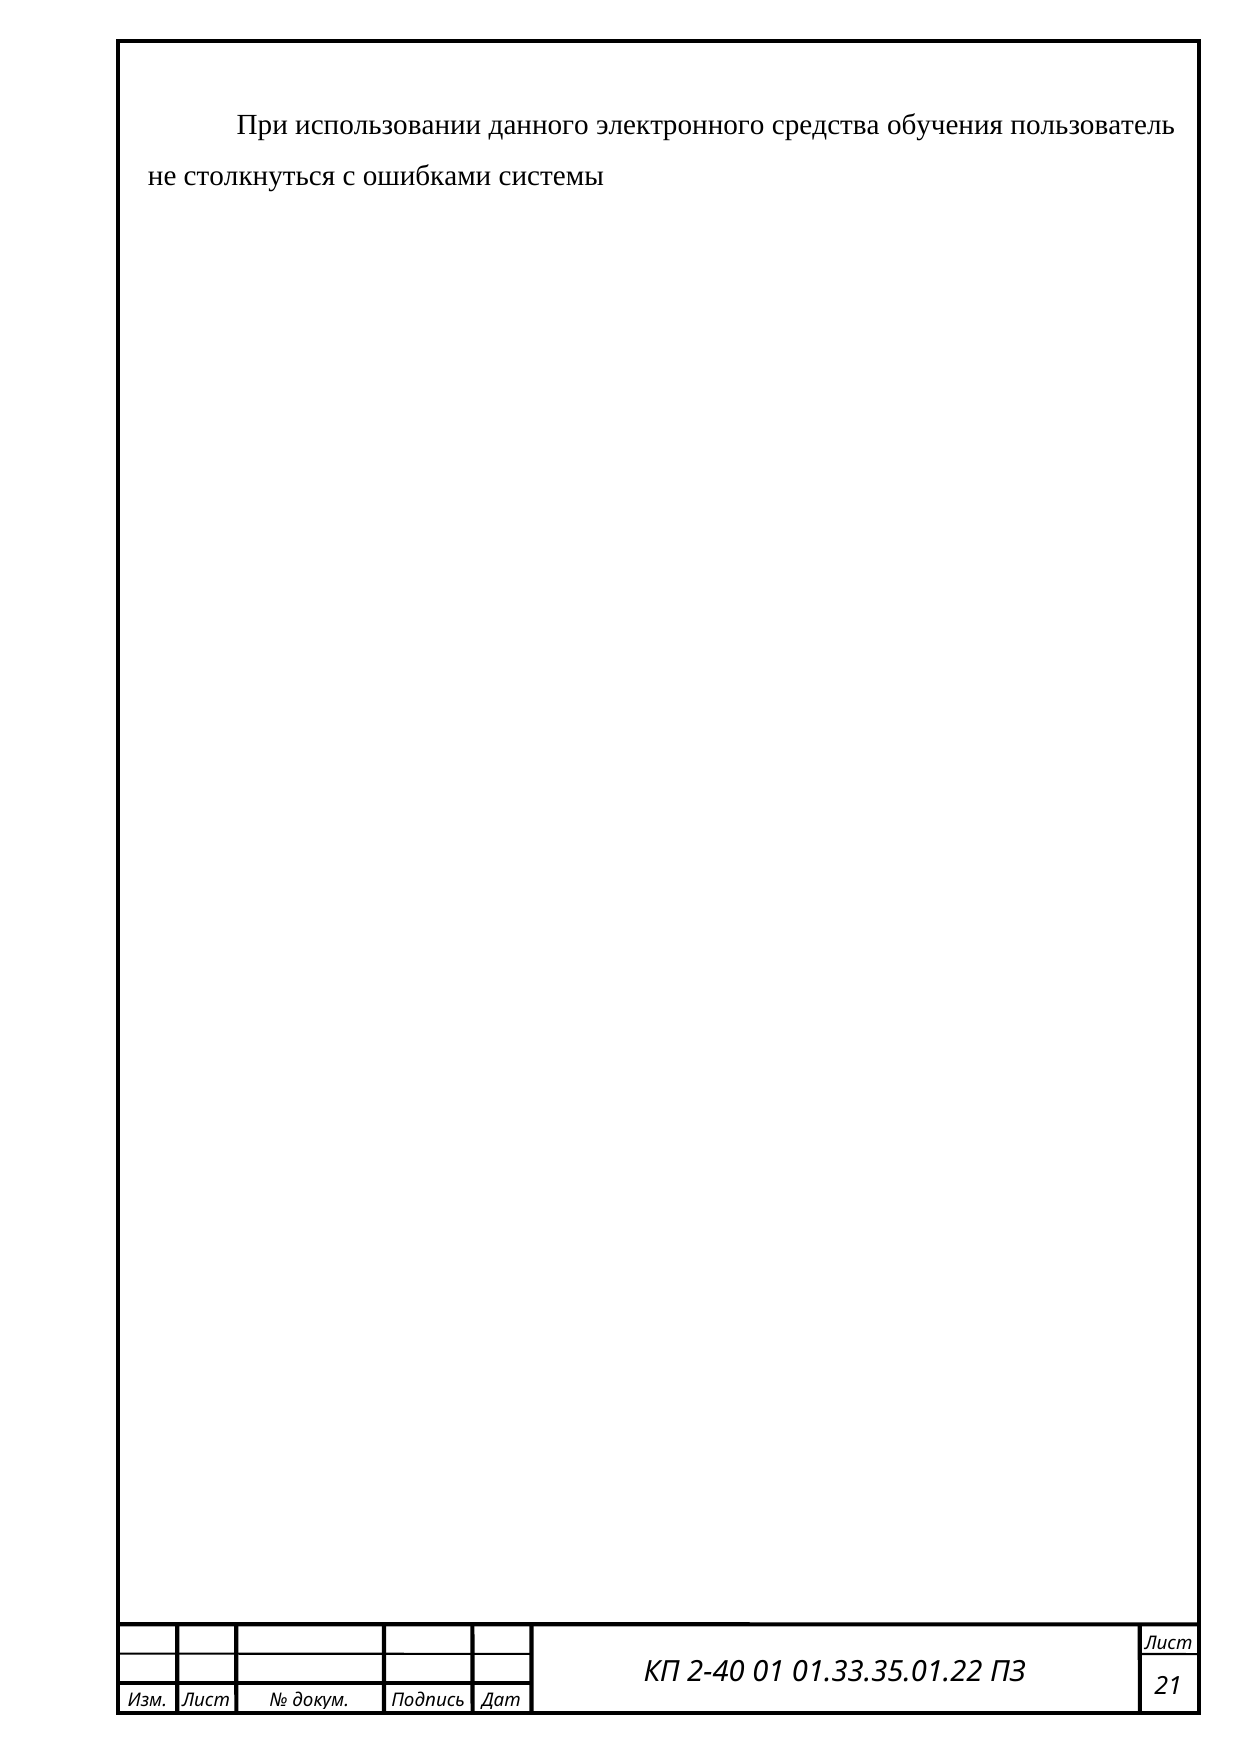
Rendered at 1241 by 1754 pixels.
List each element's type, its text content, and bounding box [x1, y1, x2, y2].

text При использовании данного электронного средства обучения пользователь не столкнуться с ошибками системы [148, 107, 1175, 191]
